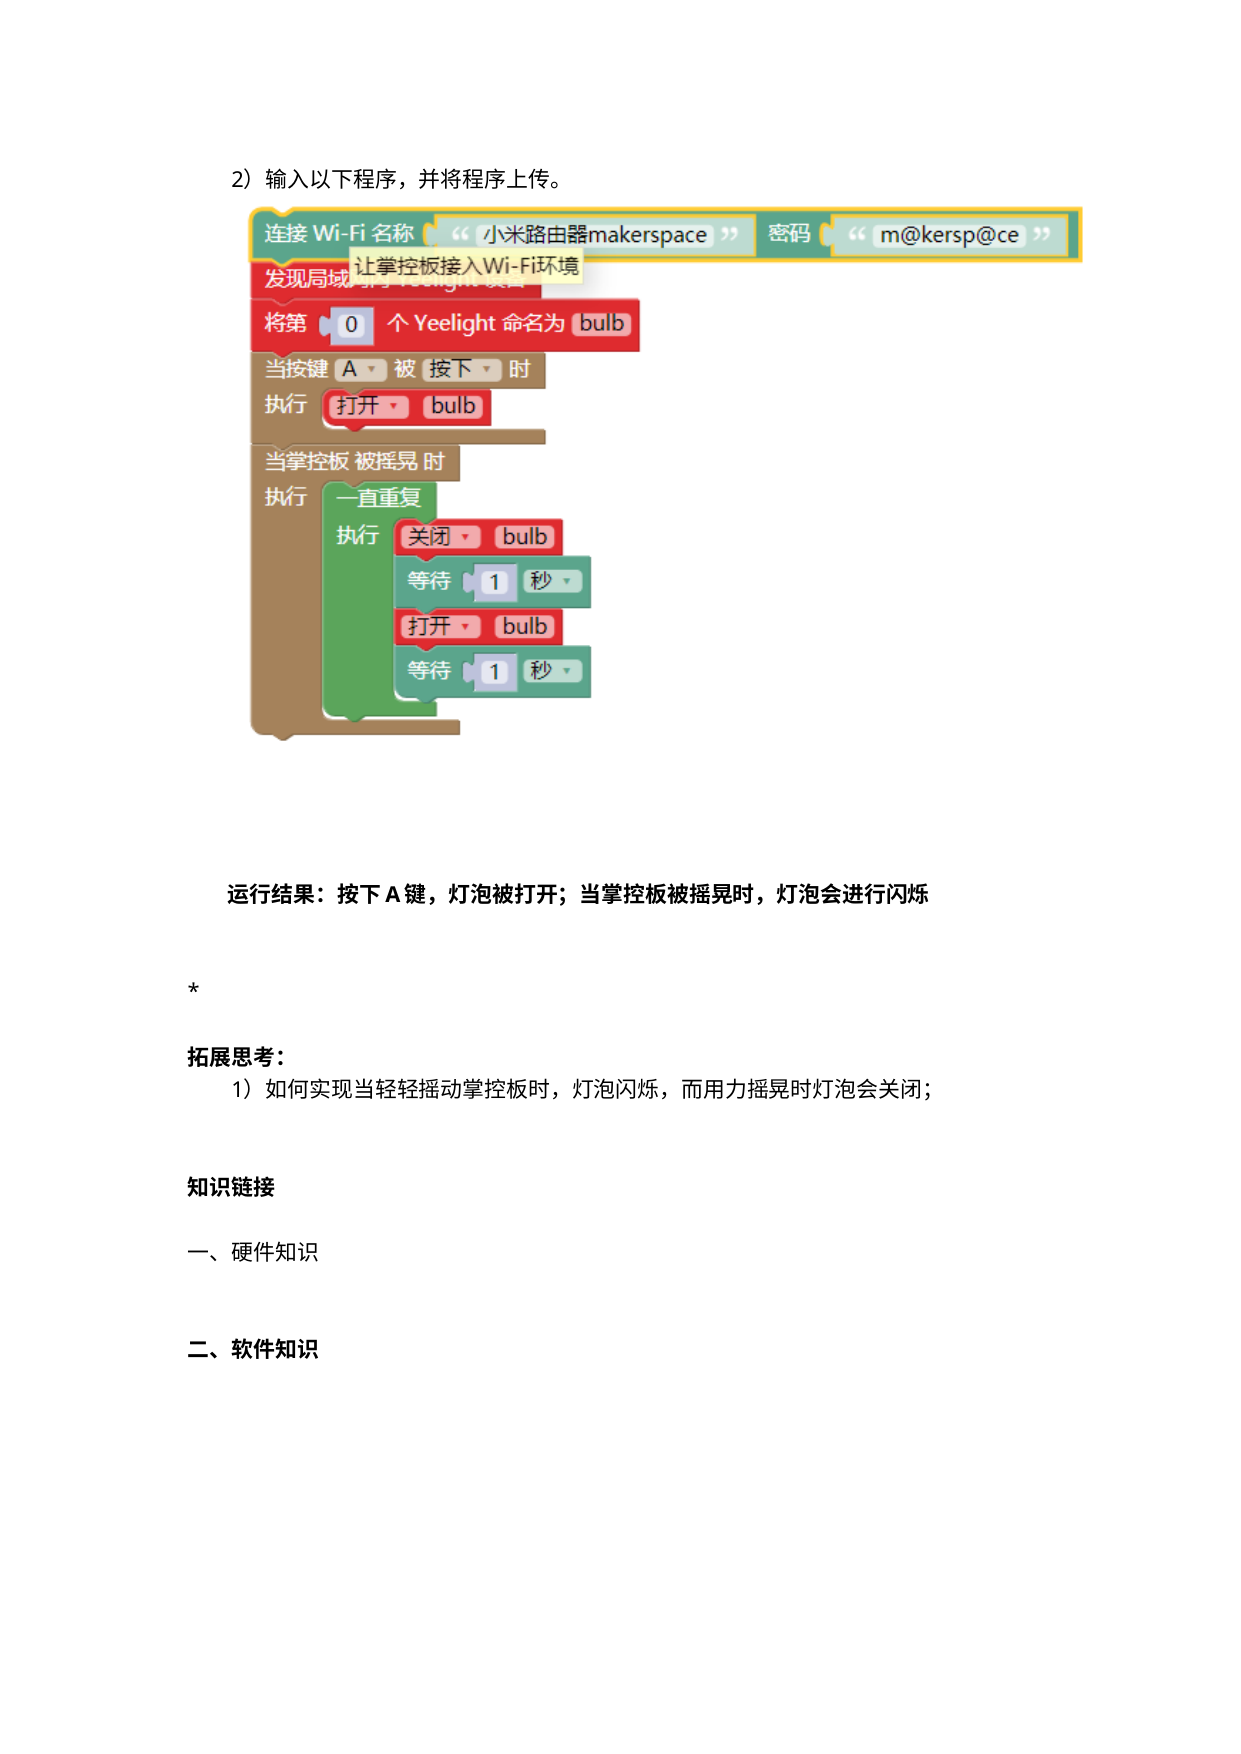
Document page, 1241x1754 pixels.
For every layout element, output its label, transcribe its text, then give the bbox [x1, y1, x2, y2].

text * [187, 942, 1053, 1039]
text 2）输入以下程序，并将程序上传。 [187, 162, 1053, 194]
text 知识链接 一、硬件知识 [187, 1169, 1053, 1299]
picture [231, 194, 1097, 748]
text 1）如何实现当轻轻摇动掌控板时，灯泡闪烁，而用力摇晃时灯泡会关闭； [187, 1072, 1053, 1104]
text 拓展思考： [187, 1039, 1053, 1072]
text 二、软件知识 [187, 1299, 1053, 1397]
